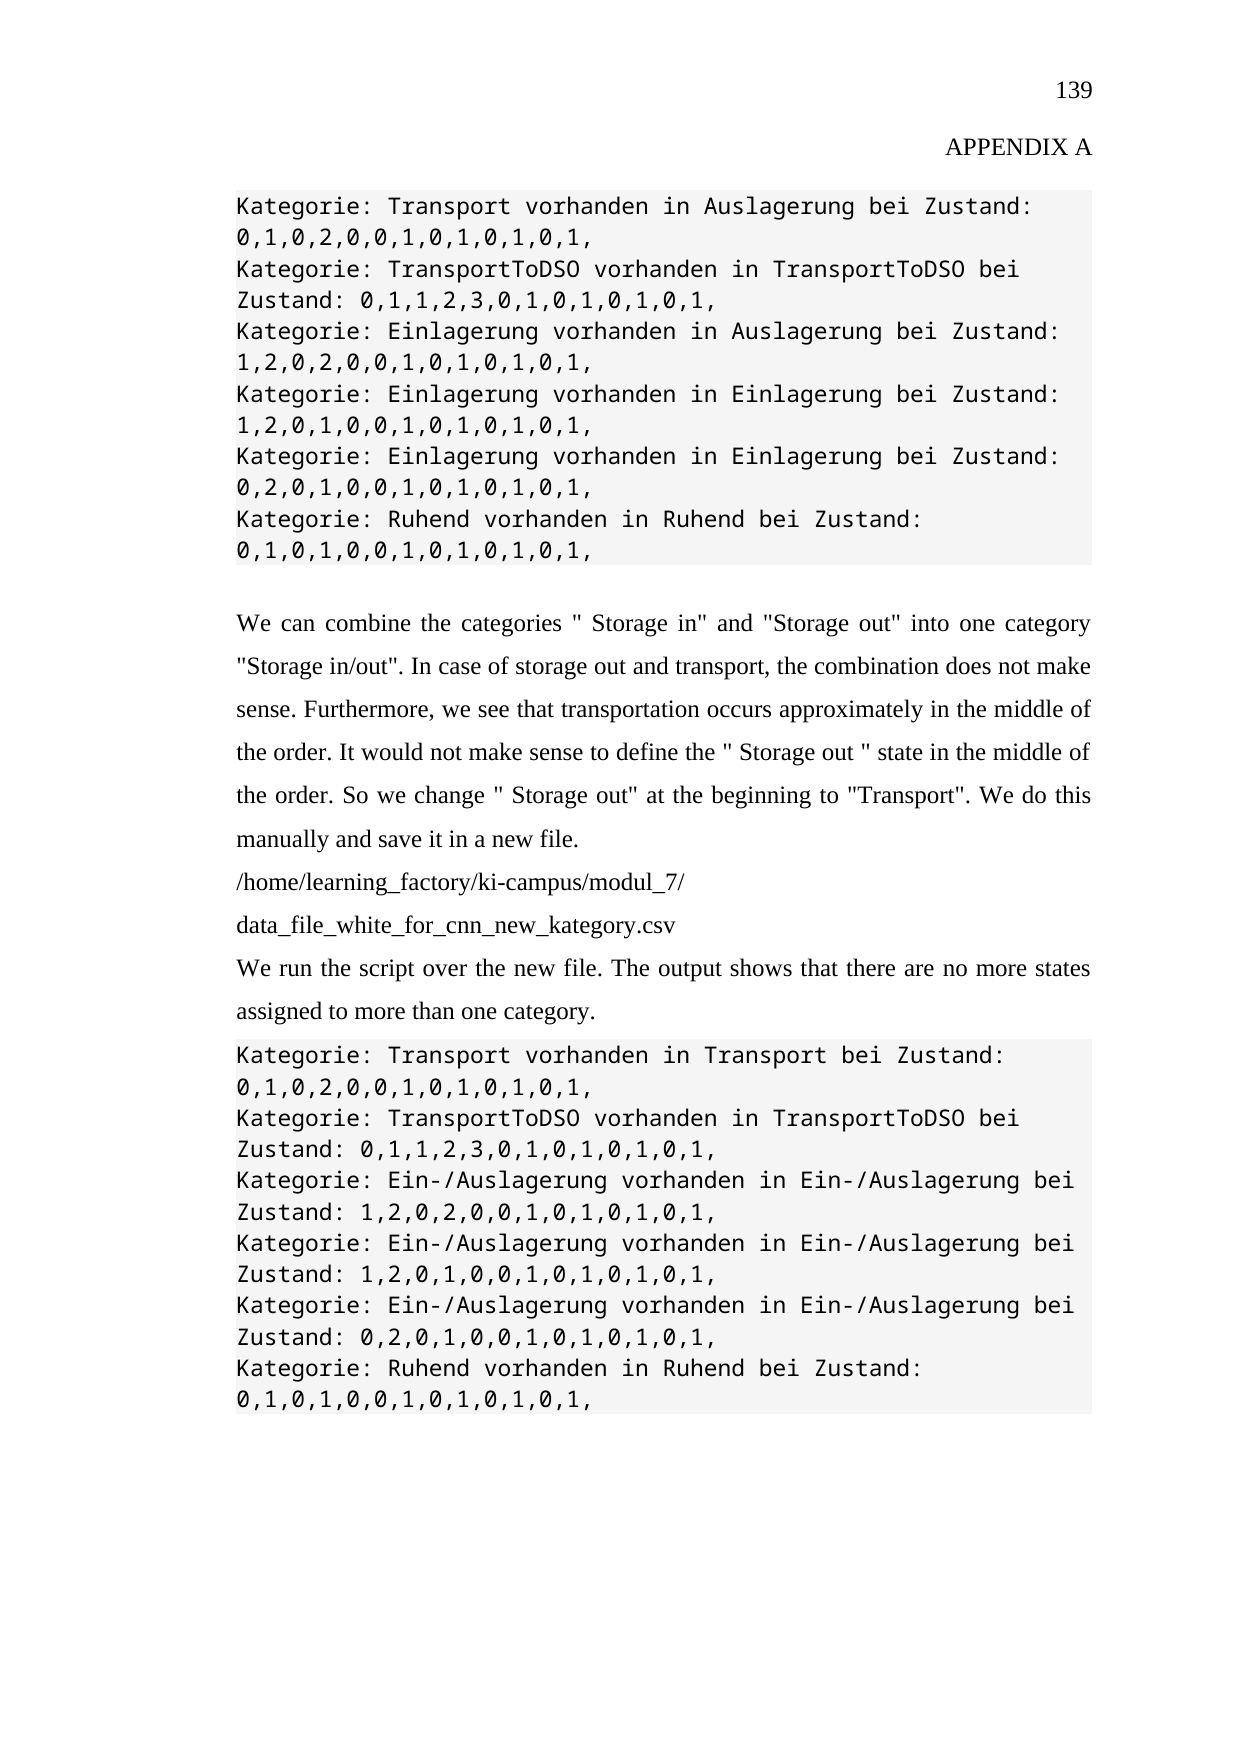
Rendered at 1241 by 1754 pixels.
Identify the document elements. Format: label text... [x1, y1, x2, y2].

text Kategorie: TransportToDSO vorhanden in TransportToDSO bei Zustand: 0,1,1,2,3,0,1,0,1,0,1,0,1, [236, 252, 1092, 315]
text Kategorie: TransportToDSO vorhanden in TransportToDSO bei Zustand: 0,1,1,2,3,0,1,0,1,0,1,0,1, [236, 1102, 1092, 1164]
text We run the script over the new file. The output shows that there are no more states assigned to more than one category. [236, 953, 1092, 1025]
text Kategorie: Einlagerung vorhanden in Auslagerung bei Zustand: 1,2,0,2,0,0,1,0,1,0,1,0,1, [236, 315, 1092, 377]
text Kategorie: Transport vorhanden in Transport bei Zustand: 0,1,0,2,0,0,1,0,1,0,1,0,1, [236, 1039, 1092, 1102]
text Kategorie: Transport vorhanden in Auslagerung bei Zustand: 0,1,0,2,0,0,1,0,1,0,1,0,1, [236, 190, 1092, 252]
text Kategorie: Ein-/Auslagerung vorhanden in Ein-/Auslagerung bei Zustand: 1,2,0,2,0,0,1,0,1,0,1,0,1, [236, 1164, 1092, 1227]
text Kategorie: Ein-/Auslagerung vorhanden in Ein-/Auslagerung bei Zustand: 1,2,0,1,0,0,1,0,1,0,1,0,1, [236, 1227, 1092, 1289]
text Kategorie: Ruhend vorhanden in Ruhend bei Zustand: 0,1,0,1,0,0,1,0,1,0,1,0,1, [236, 502, 1092, 565]
text Kategorie: Einlagerung vorhanden in Einlagerung bei Zustand: 1,2,0,1,0,0,1,0,1,0,1,0,1, [236, 377, 1092, 440]
text Kategorie: Ruhend vorhanden in Ruhend bei Zustand: 0,1,0,1,0,0,1,0,1,0,1,0,1, [236, 1352, 1092, 1414]
text We can combine the categories " Storage in" and "Storage out" into one category "Storage in/out". In case of storage out and transport, the combination does not make sense. Furthermore, we see that transportation occurs approximately in the middle of the order. It would not make sense to define the " Storage out " state in the middle of the order. So we change " Storage out" at the beginning to "Transport". We do this manually and save it in a new file. [236, 608, 1092, 852]
text Kategorie: Einlagerung vorhanden in Einlagerung bei Zustand: 0,2,0,1,0,0,1,0,1,0,1,0,1, [236, 440, 1092, 502]
text /home/learning_factory/ki-campus/modul_7/data_file_white_for_cnn_new_kategory.csv [236, 867, 1092, 939]
text Kategorie: Ein-/Auslagerung vorhanden in Ein-/Auslagerung bei Zustand: 0,2,0,1,0,0,1,0,1,0,1,0,1, [236, 1289, 1092, 1352]
